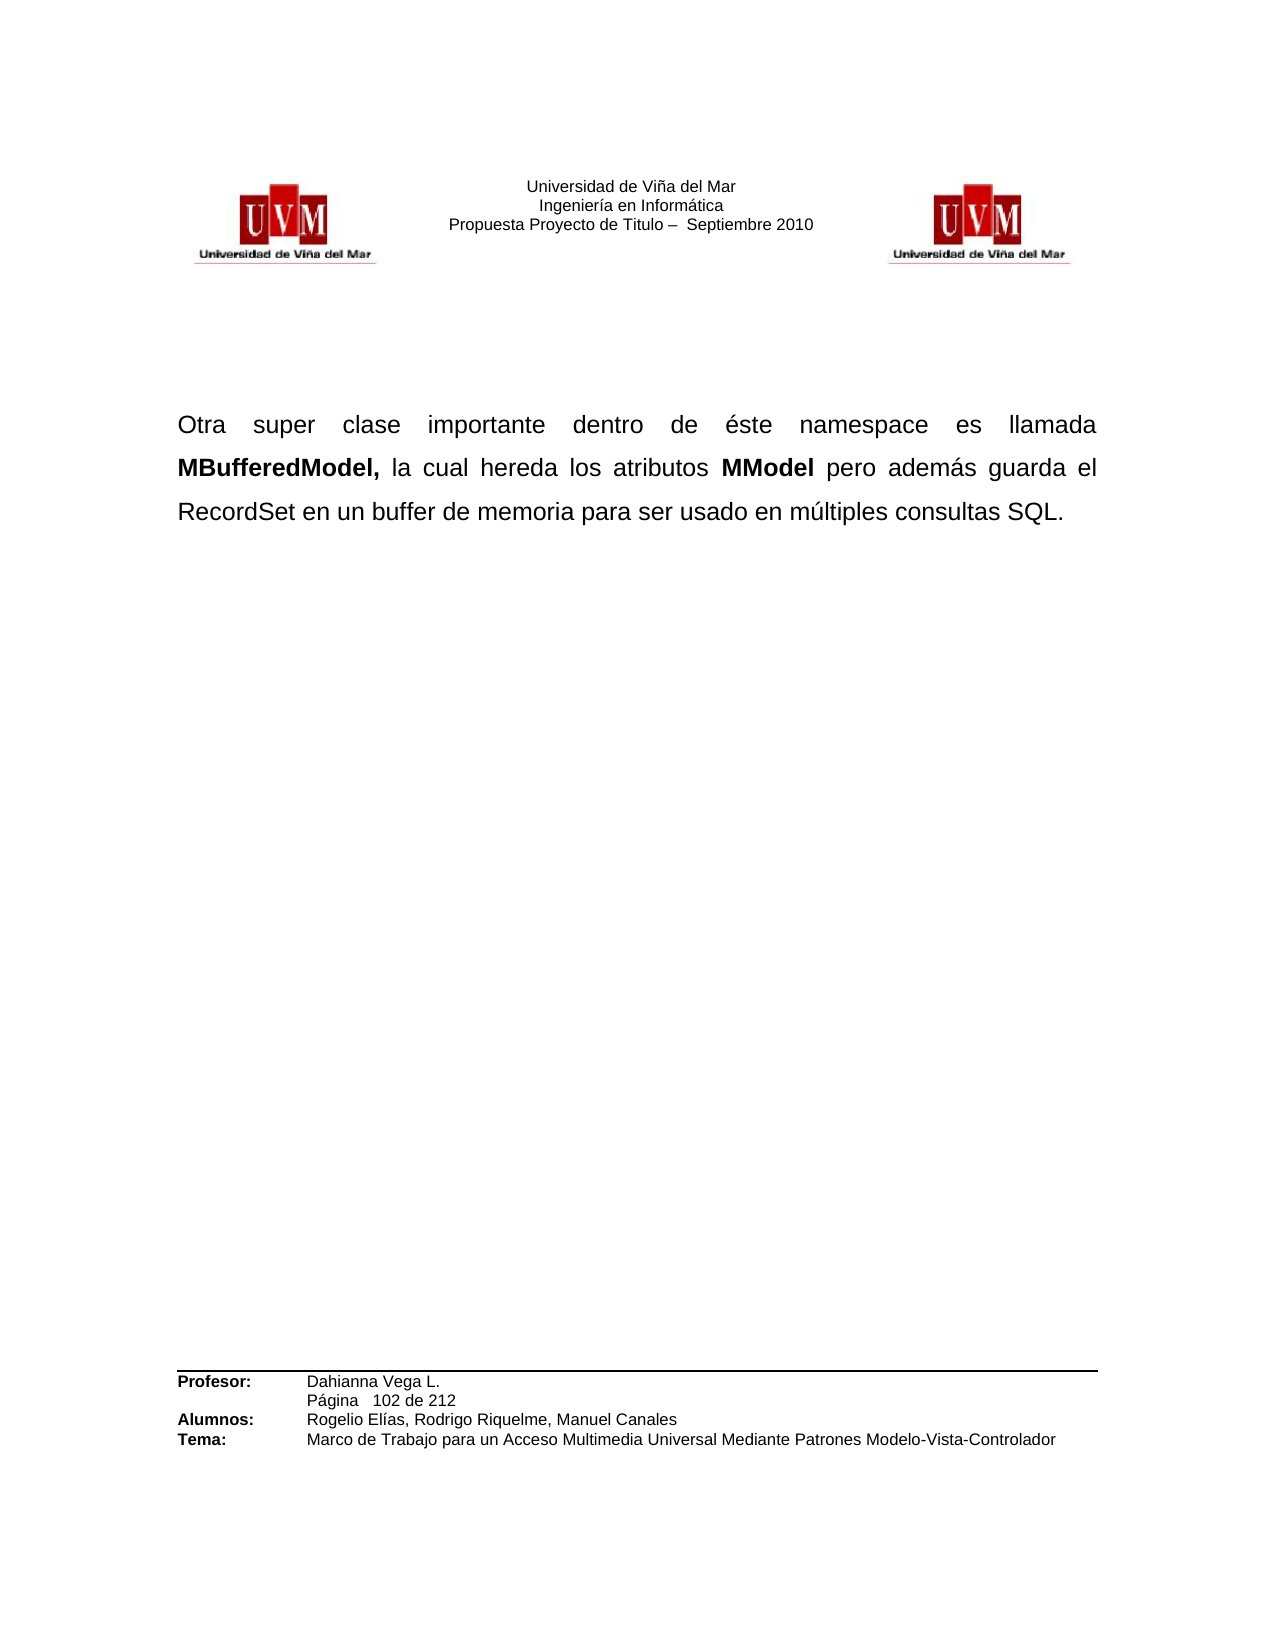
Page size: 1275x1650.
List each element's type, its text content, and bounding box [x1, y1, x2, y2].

picture [871, 176, 1084, 267]
picture [177, 176, 390, 267]
text Otra super clase importante dentro de éste namespace es llamada MBufferedModel, la cual hereda los atributos MModel pero además guarda el RecordSet en un buffer de memoria para ser usado en múltiples consultas SQL. [177, 410, 1098, 525]
